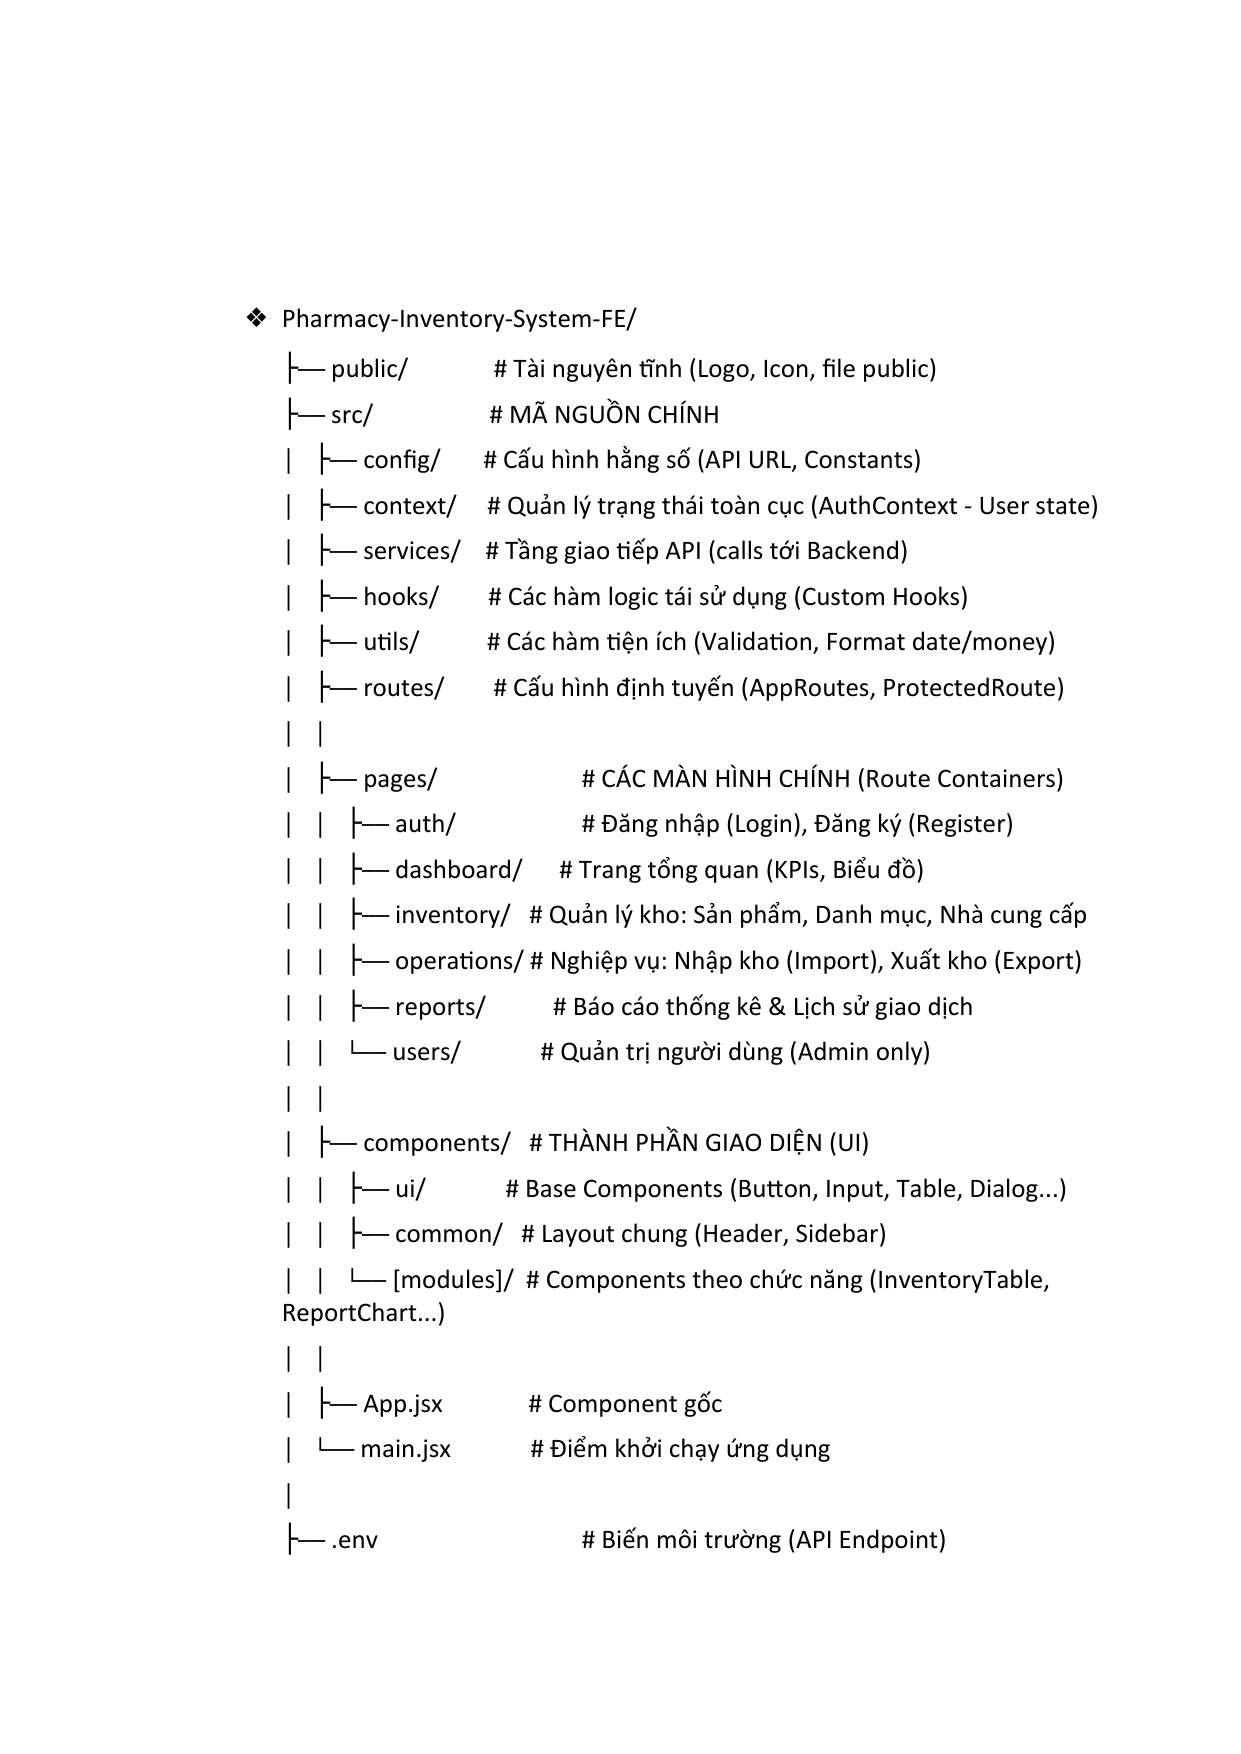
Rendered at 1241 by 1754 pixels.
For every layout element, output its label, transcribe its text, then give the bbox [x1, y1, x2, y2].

text │ │ ├── ui/ # Base Components (Button, Input, Table, Dialog...) [282, 1171, 1122, 1204]
text │ ├── context/ # Quản lý trạng thái toàn cục (AuthContext - User state) [282, 488, 1122, 521]
text │ │ ├── common/ # Layout chung (Header, Sidebar) [282, 1216, 1122, 1249]
text │ │ ├── dashboard/ # Trang tổng quan (KPIs, Biểu đồ) [282, 852, 1122, 885]
text ├── public/ # Tài nguyên tĩnh (Logo, Icon, file public) [282, 351, 1122, 384]
text │ ├── App.jsx # Component gốc [282, 1386, 1122, 1419]
text │ │ └── [modules]/ # Components theo chức năng (InventoryTable, ReportChart...) [282, 1262, 1122, 1328]
text │ │ [282, 716, 1122, 749]
text ├── .env # Biến môi trường (API Endpoint) [282, 1522, 1122, 1556]
text │ ├── hooks/ # Các hàm logic tái sử dụng (Custom Hooks) [282, 579, 1122, 612]
text │ │ [282, 1080, 1122, 1113]
list Pharmacy-Inventory-System-FE/ [244, 301, 1122, 334]
text │ ├── pages/ # CÁC MÀN HÌNH CHÍNH (Route Containers) [282, 761, 1122, 794]
text │ │ ├── inventory/ # Quản lý kho: Sản phẩm, Danh mục, Nhà cung cấp [282, 898, 1122, 931]
text │ │ └── users/ # Quản trị người dùng (Admin only) [282, 1034, 1122, 1067]
text │ ├── services/ # Tầng giao tiếp API (calls tới Backend) [282, 533, 1122, 567]
text │ [282, 1477, 1122, 1510]
text │ └── main.jsx # Điểm khởi chạy ứng dụng [282, 1431, 1122, 1464]
text │ │ ├── auth/ # Đăng nhập (Login), Đăng ký (Register) [282, 807, 1122, 840]
text │ ├── routes/ # Cấu hình định tuyến (AppRoutes, ProtectedRoute) [282, 670, 1122, 703]
text │ │ [282, 1340, 1122, 1373]
text │ ├── components/ # THÀNH PHẦN GIAO DIỆN (UI) [282, 1125, 1122, 1158]
text │ │ ├── reports/ # Báo cáo thống kê & Lịch sử giao dịch [282, 989, 1122, 1022]
text │ │ ├── operations/ # Nghiệp vụ: Nhập kho (Import), Xuất kho (Export) [282, 943, 1122, 976]
text │ ├── utils/ # Các hàm tiện ích (Validation, Format date/money) [282, 624, 1122, 658]
text │ ├── config/ # Cấu hình hằng số (API URL, Constants) [282, 442, 1122, 476]
text ├── src/ # MÃ NGUỒN CHÍNH [282, 397, 1122, 430]
